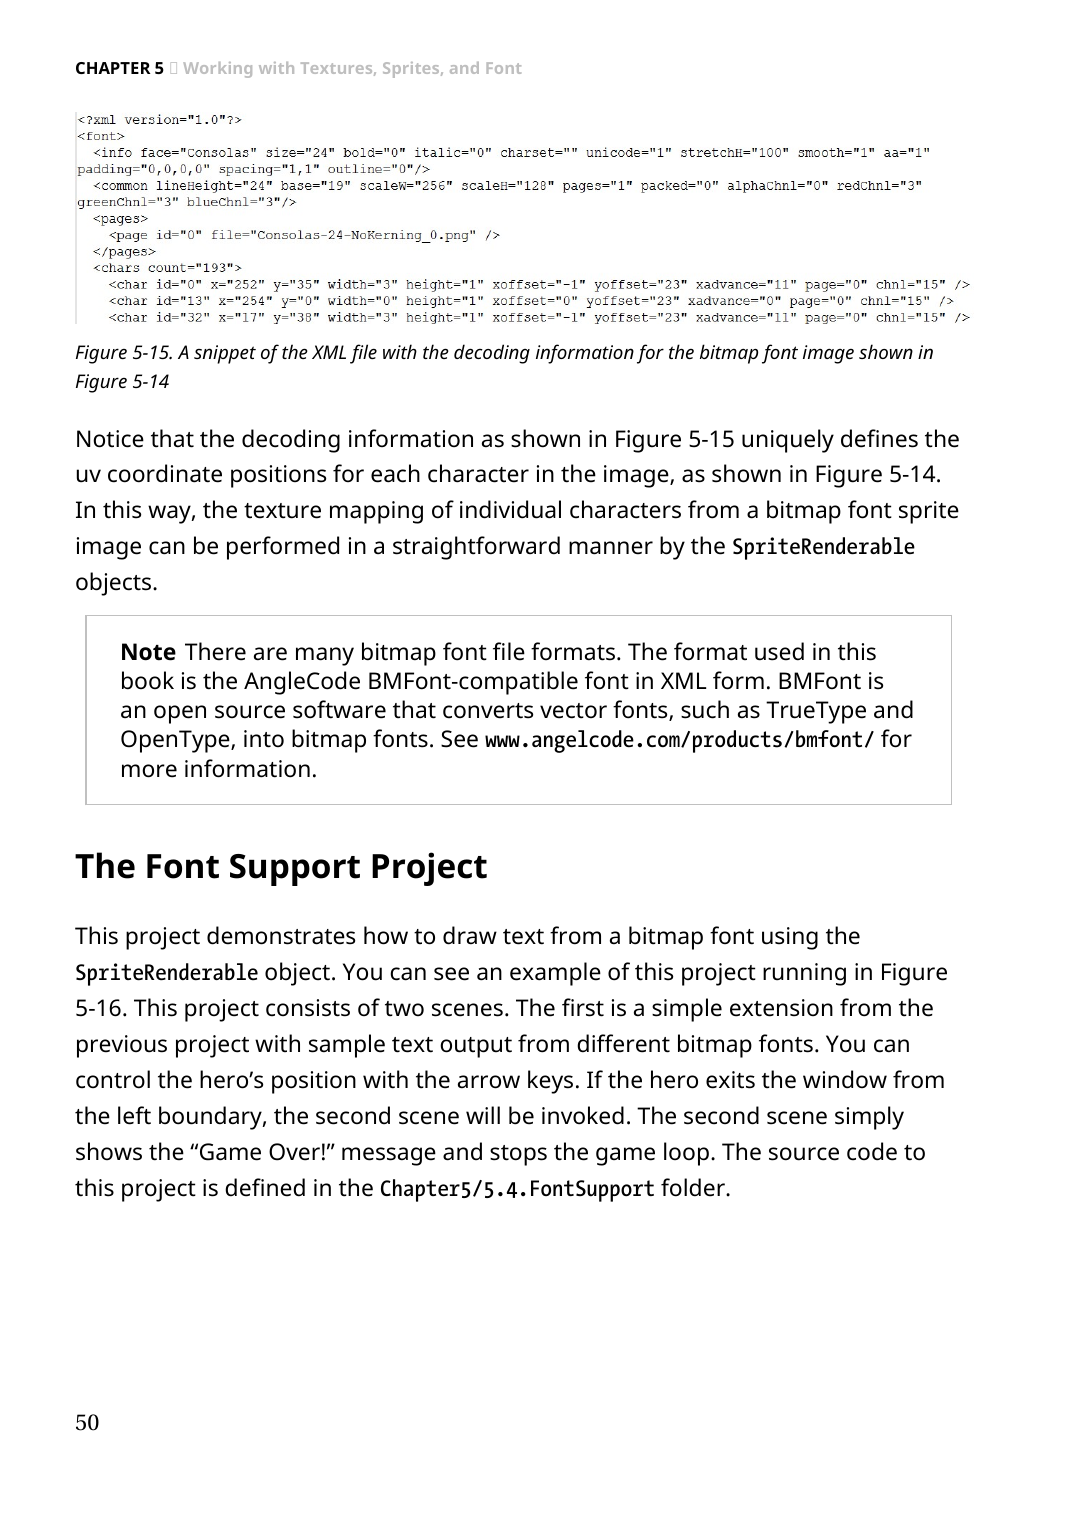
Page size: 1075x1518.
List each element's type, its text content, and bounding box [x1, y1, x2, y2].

text Note There are many bitmap font file formats. The format used in this book is the AngleCode BMFont-compatible font in XML form. BMFont is an open source software that converts vector fonts, such as TrueType and OpenType, into bitmap fonts. See www.angelcode.com/products/bmfont/ for more information. [87, 616, 951, 804]
picture [75, 112, 974, 324]
text Figure 5-15. A snippet of the XML file with the decoding information for the bitmap font image shown in Figure 5-14 [75, 339, 962, 394]
subtitle The Font Support Project [75, 843, 962, 888]
text This project demonstrates how to draw text from a bitmap font using the SpriteRenderable object. You can see an example of this project running in Figure 5-16. This project consists of two scenes. The first is a simple extension from the previous project with sample text output from different bitmap fonts. You can control the hero’s position with the arrow keys. If the hero exits the window from the left boundary, the second scene will be invoked. The second scene simply shows the “Game Over!” message and stops the game loop. The source code to this project is defined in the Chapter5/5.4.FontSupport folder. [75, 920, 962, 1203]
text Notice that the decoding information as shown in Figure 5-15 uniquely defines the uv coordinate positions for each character in the image, as shown in Figure 5-14. In this way, the texture mapping of individual characters from a bitmap font sprite image can be performed in a straightforward manner by the SpriteRenderable objects. [75, 422, 962, 597]
